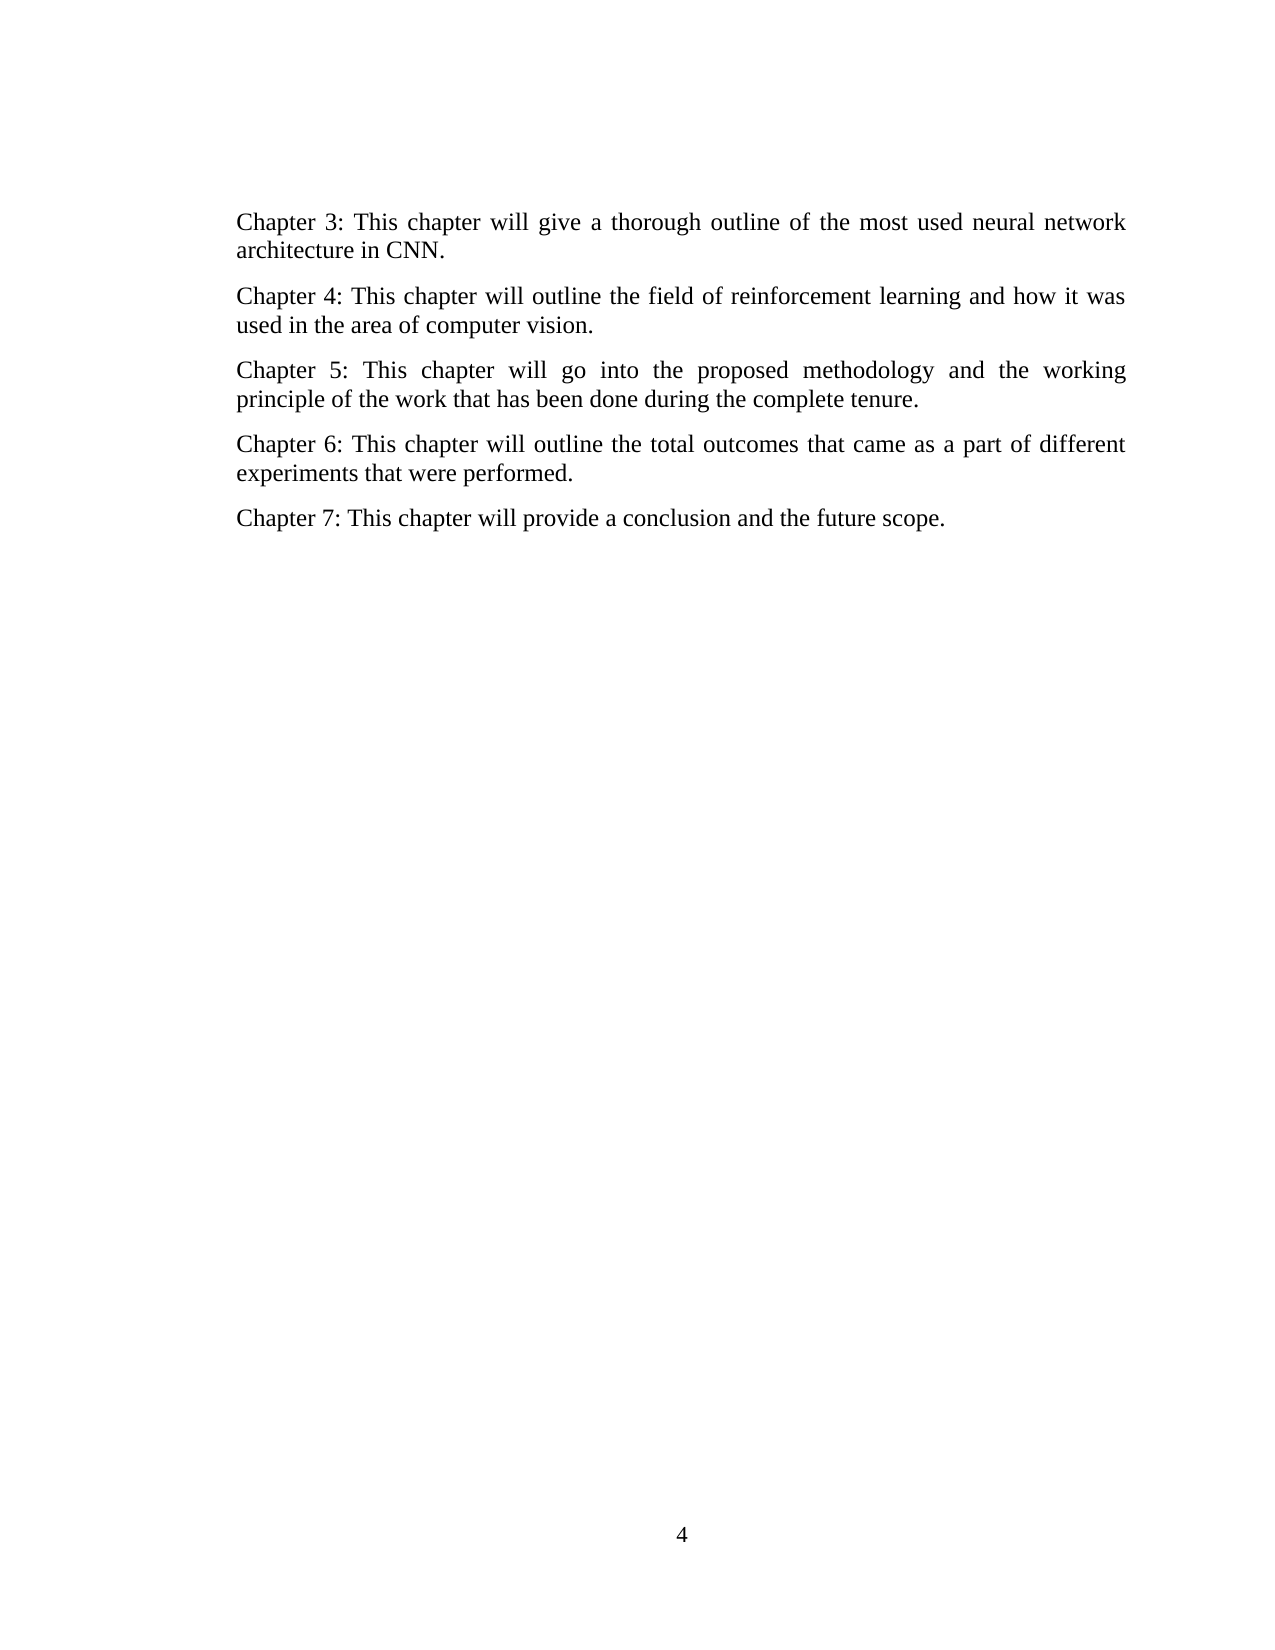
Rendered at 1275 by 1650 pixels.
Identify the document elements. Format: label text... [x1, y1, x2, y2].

text Chapter 3: This chapter will give a thorough outline of the most used neural network architecture in CNN. [236, 207, 1127, 264]
text Chapter 7: This chapter will provide a conclusion and the future scope. [236, 503, 1127, 532]
text Chapter 5: This chapter will go into the proposed methodology and the working principle of the work that has been done during the complete tenure. [236, 355, 1127, 413]
text Chapter 4: This chapter will outline the field of reinforcement learning and how it was used in the area of computer vision. [236, 281, 1127, 338]
text Chapter 6: This chapter will outline the total outcomes that came as a part of different experiments that were performed. [236, 429, 1127, 487]
